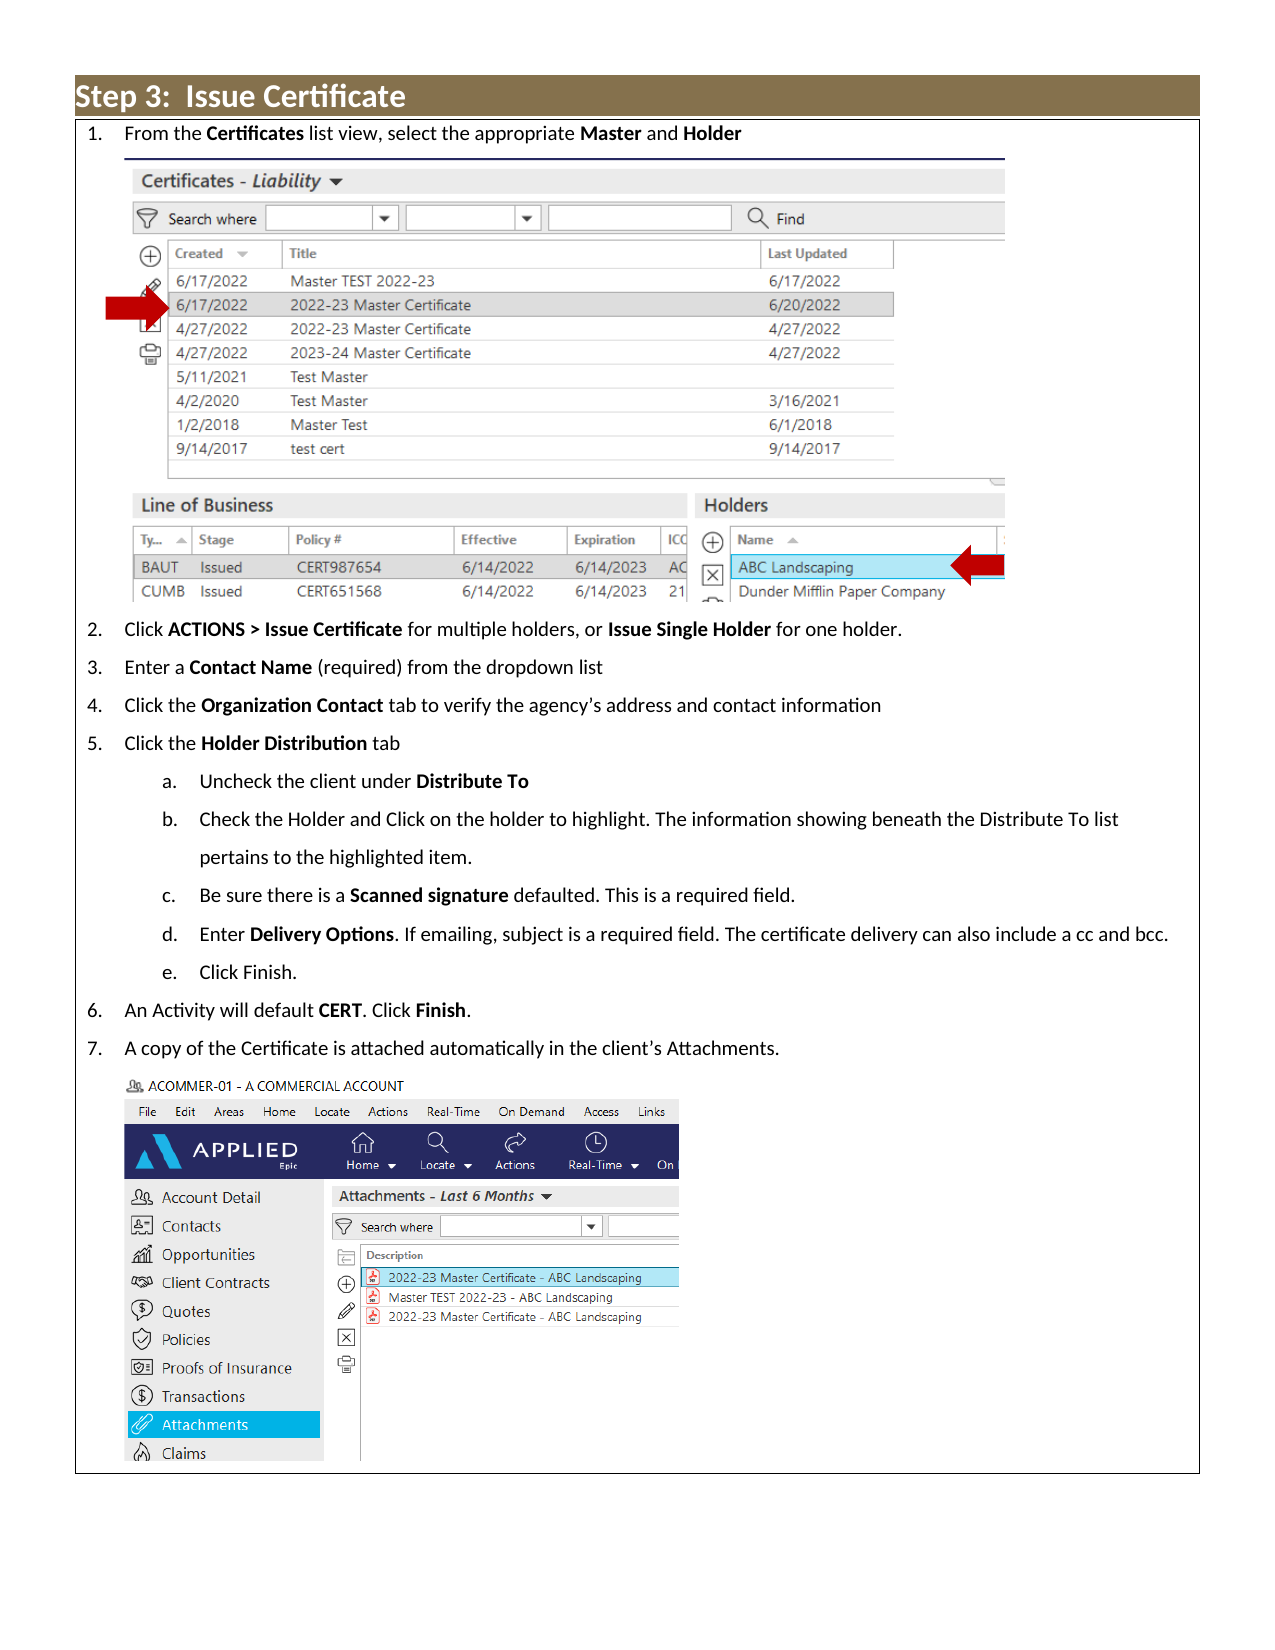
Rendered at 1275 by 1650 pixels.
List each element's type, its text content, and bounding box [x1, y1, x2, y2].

table_header From the Certificates list view, select the appropriate Master and Holder Click ACTIONS > Issue Certificate for multiple holders, or Issue Single Holder for one holder. Enter a Contact Name (required) from the dropdown list Click the Organization Contact tab to verify the agency’s address and contact information Click the Holder Distribution tab Uncheck the client under Distribute To Check the Holder and Click on the holder to highlight. The information showing beneath the Distribute To list pertains to the highlighted item. Be sure there is a Scanned signature defaulted. This is a required field. Enter Delivery Options. If emailing, subject is a required field. The certificate delivery can also include a cc and bcc. Click Finish. An Activity will default CERT. Click Finish. A copy of the Certificate is attached automatically in the client’s Attachments. [76, 120, 1199, 1472]
subtitle Step 3: Issue Certificate [75, 75, 1200, 116]
picture [124, 1073, 679, 1461]
picture [124, 158, 1005, 602]
